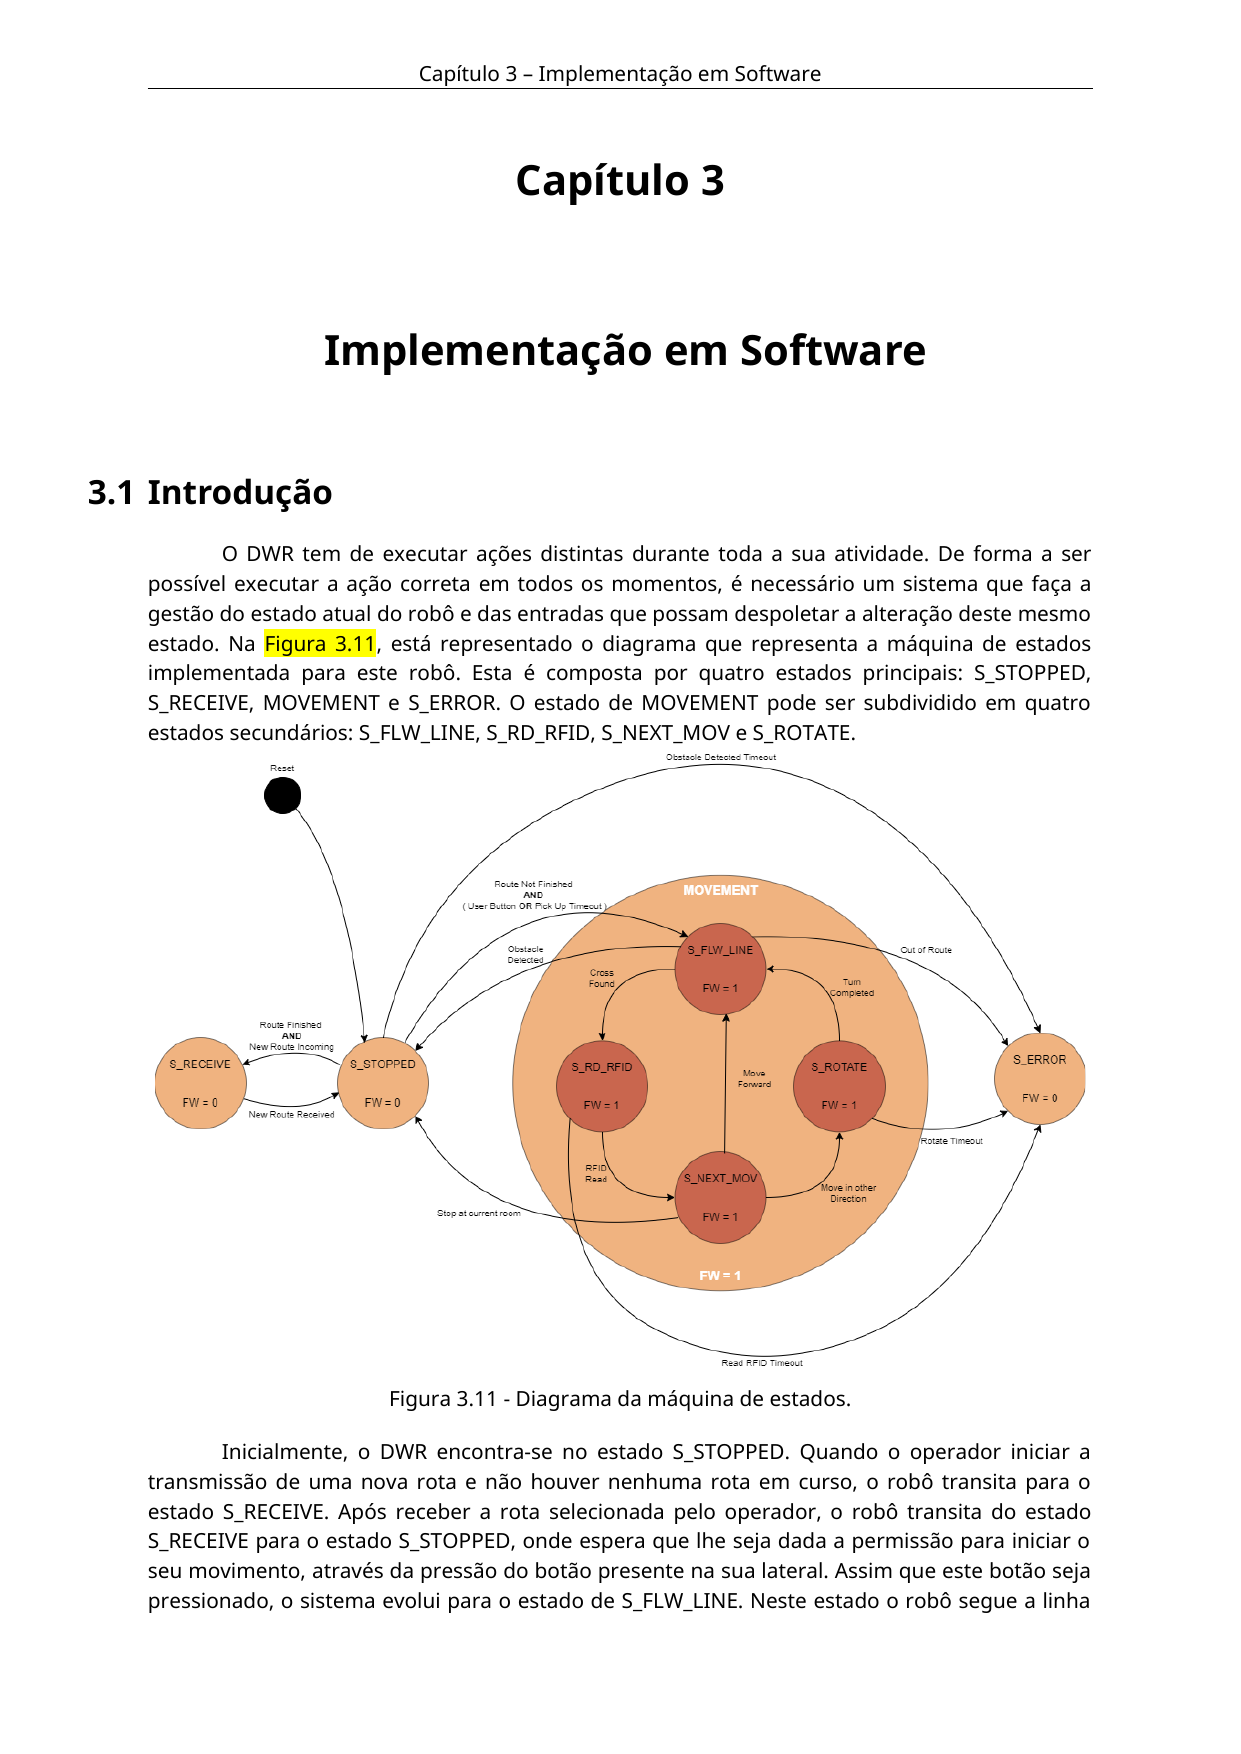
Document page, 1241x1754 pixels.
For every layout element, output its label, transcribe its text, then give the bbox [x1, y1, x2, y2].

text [148, 1437, 1092, 1615]
subtitle Implementação em Software [148, 151, 1092, 378]
picture [155, 747, 1086, 1372]
subtitle Introdução [88, 469, 1092, 514]
